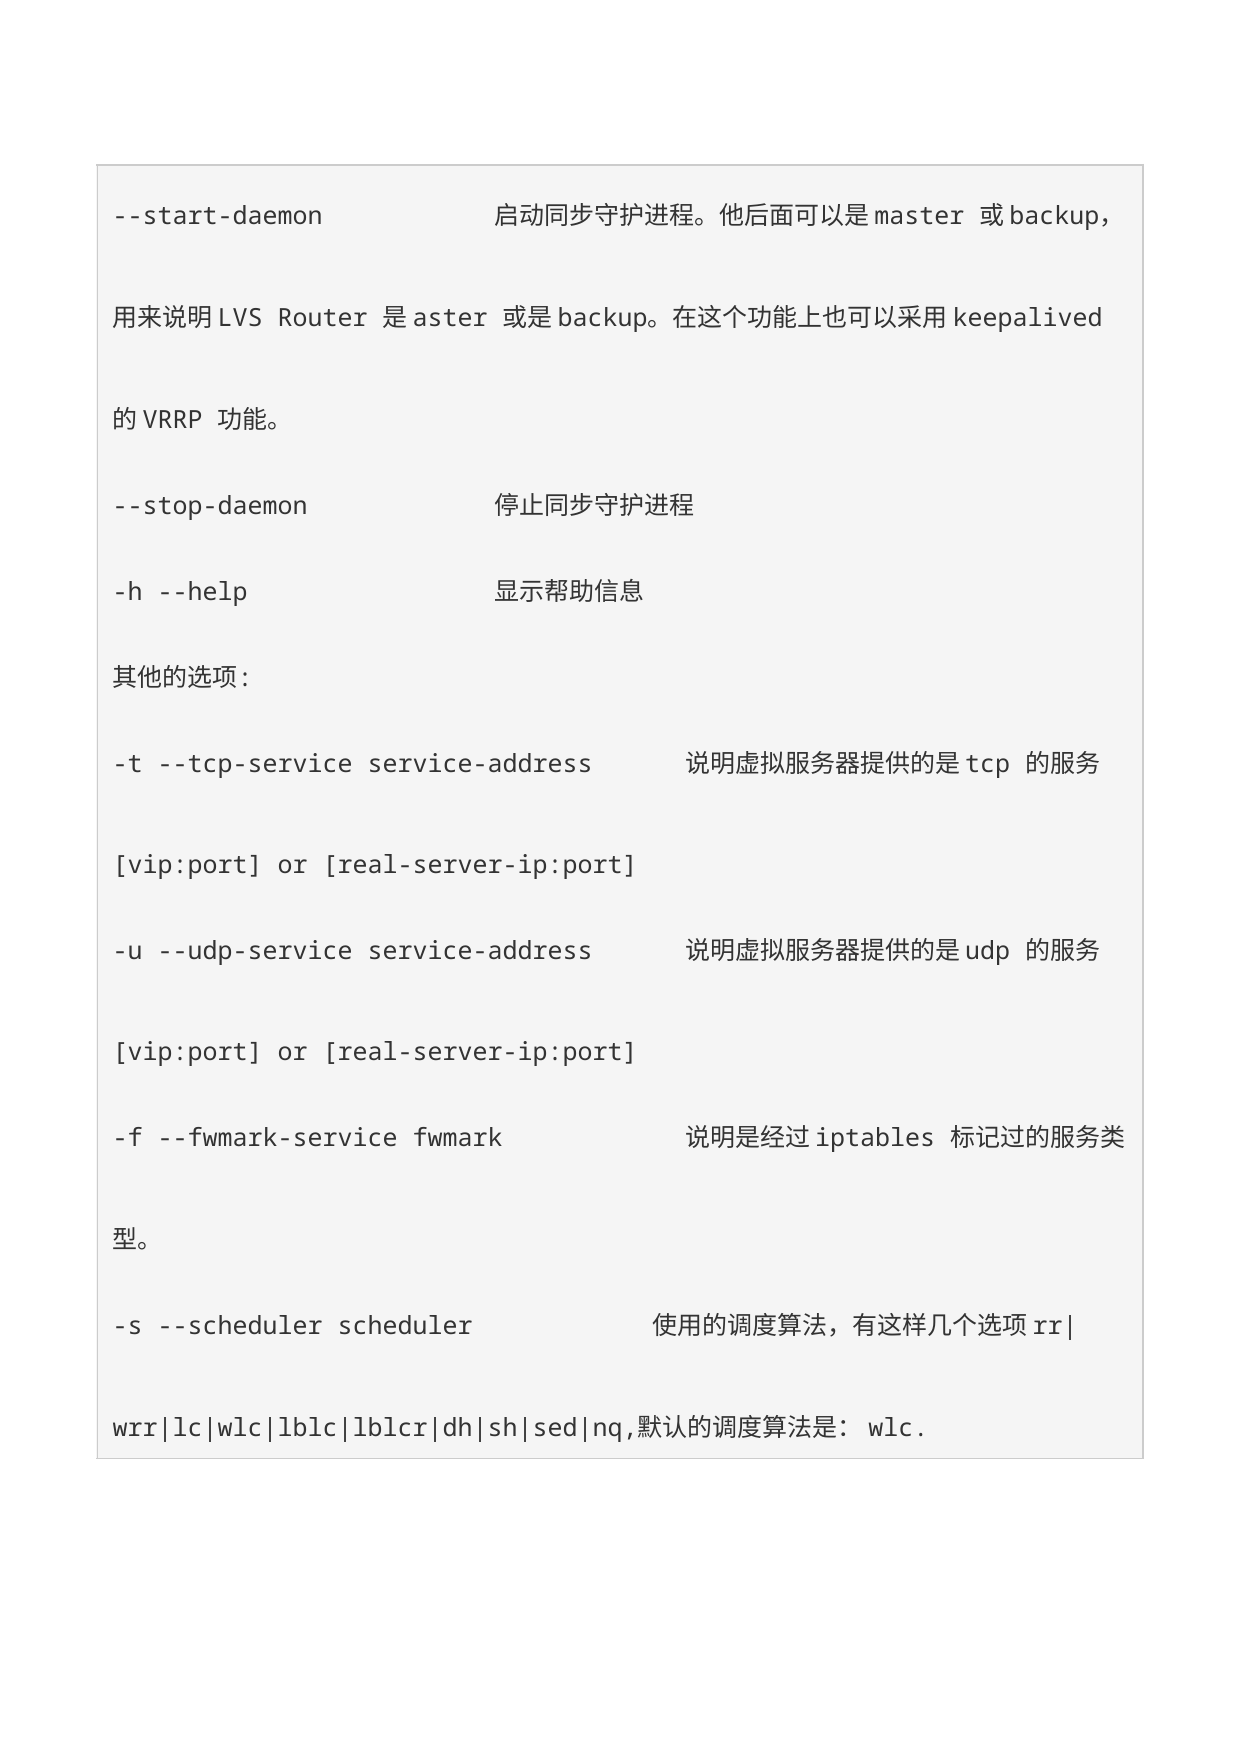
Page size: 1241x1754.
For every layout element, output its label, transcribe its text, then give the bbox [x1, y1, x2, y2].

text 其他的选项: [98, 626, 1142, 710]
text --stop-daemon 停止同步守护进程 [98, 454, 1142, 538]
text -u --udp-service service-address 说明虚拟服务器提供的是udp 的服务[vip:port] or [real-server-ip:port] [98, 898, 1142, 1084]
text -h --help 显示帮助信息 [98, 540, 1142, 624]
text -s --scheduler scheduler 使用的调度算法，有这样几个选项rr|wrr|lc|wlc|lblc|lblcr|dh|sh|sed|nq,默认的调度算法是： wlc. [98, 1273, 1142, 1458]
text -f --fwmark-service fwmark 说明是经过iptables 标记过的服务类型。 [98, 1085, 1142, 1271]
text --start-daemon 启动同步守护进程。他后面可以是master 或backup，用来说明LVS Router 是aster 或是backup。在这个功能上也可以采用keepalived 的VRRP 功能。 [98, 166, 1142, 452]
text -t --tcp-service service-address 说明虚拟服务器提供的是tcp 的服务[vip:port] or [real-server-ip:port] [98, 712, 1142, 898]
